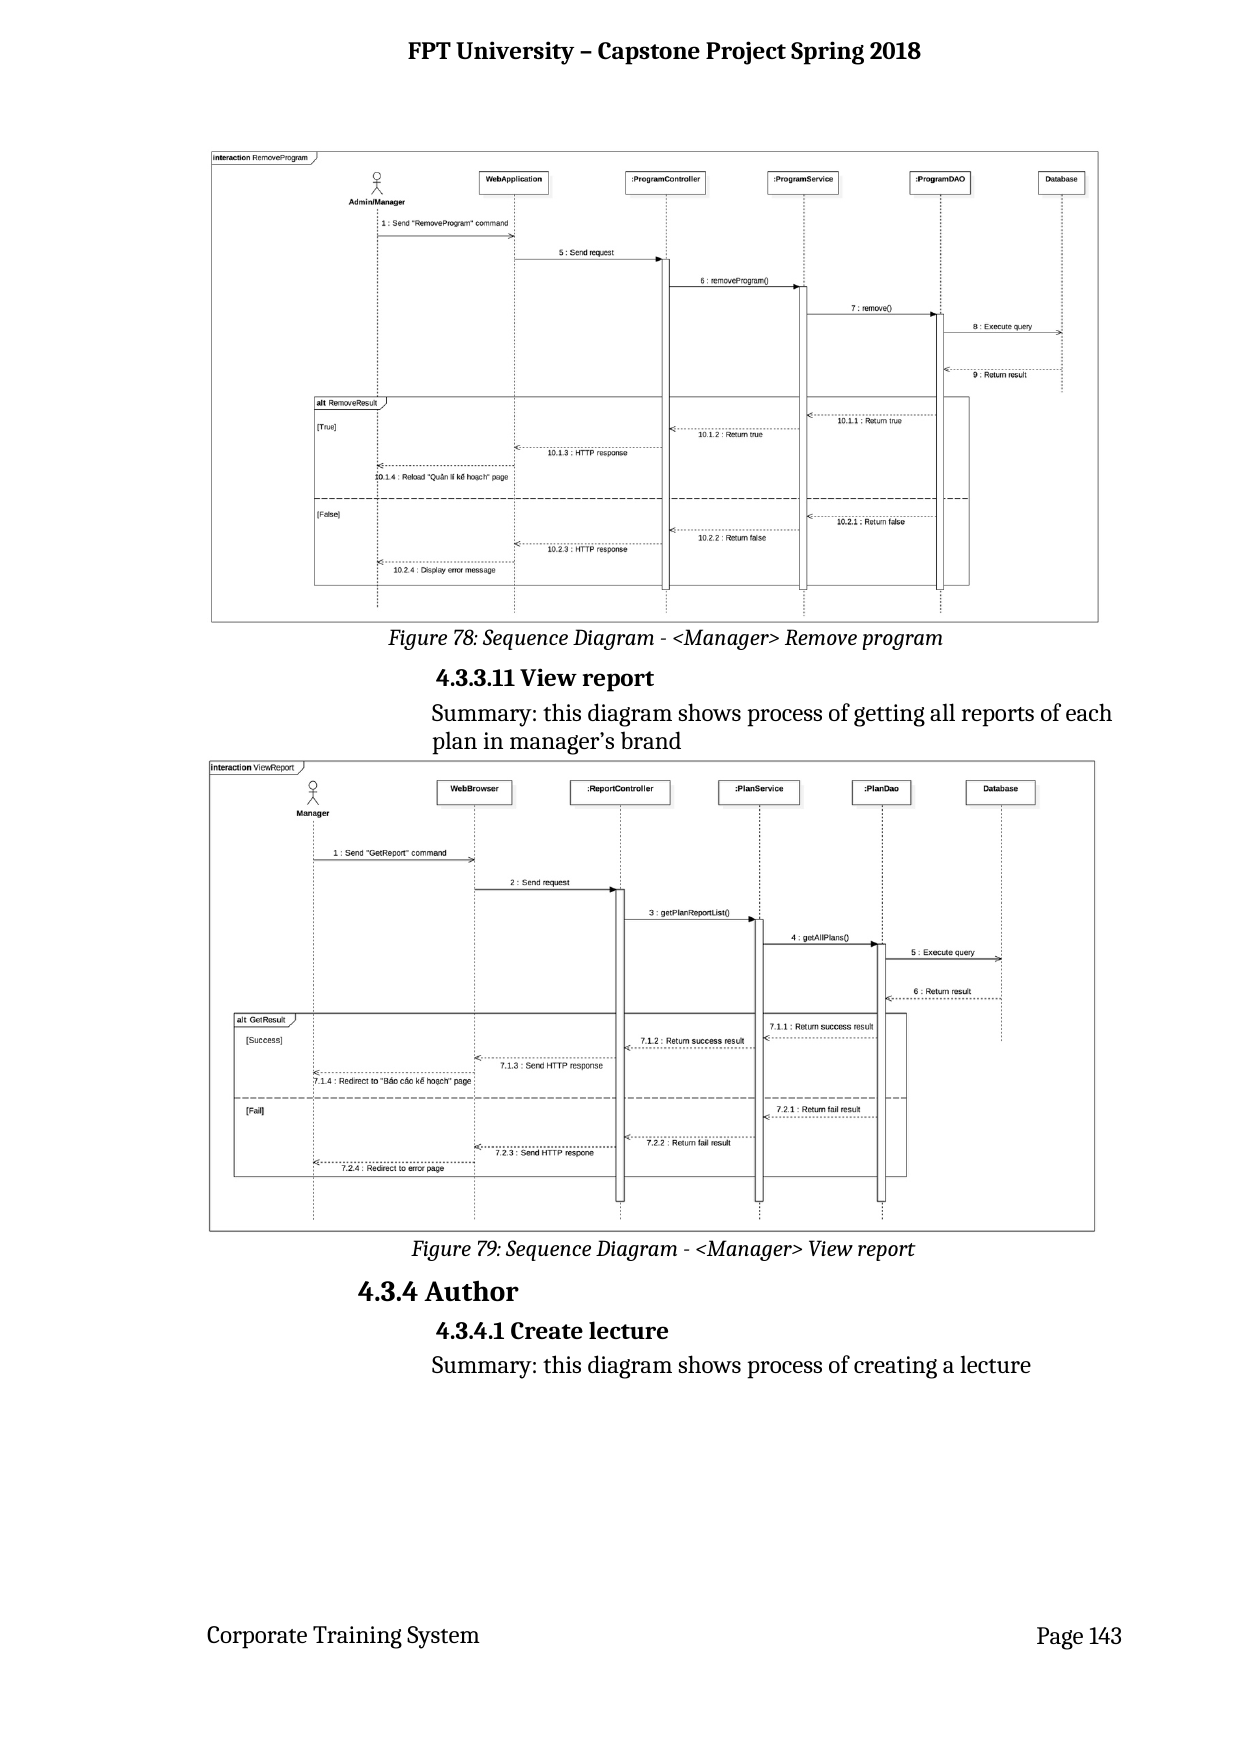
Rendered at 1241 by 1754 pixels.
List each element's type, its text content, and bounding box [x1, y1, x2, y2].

text Figure 78: Sequence Diagram - <Manager> Remove program [207, 625, 1122, 651]
picture [207, 147, 1122, 625]
text Summary: this diagram shows process of getting all reports of each plan in manager’s brand [432, 698, 1122, 756]
subtitle 4.3.4 Author [357, 1275, 1124, 1308]
subtitle 4.3.3.11 View report [436, 664, 1124, 693]
subtitle 4.3.4.1 Create lecture [436, 1317, 1124, 1345]
picture [206, 756, 1122, 1236]
text Summary: this diagram shows process of creating a lecture [432, 1351, 1122, 1379]
text Figure 79: Sequence Diagram - <Manager> View report [207, 1236, 1122, 1262]
